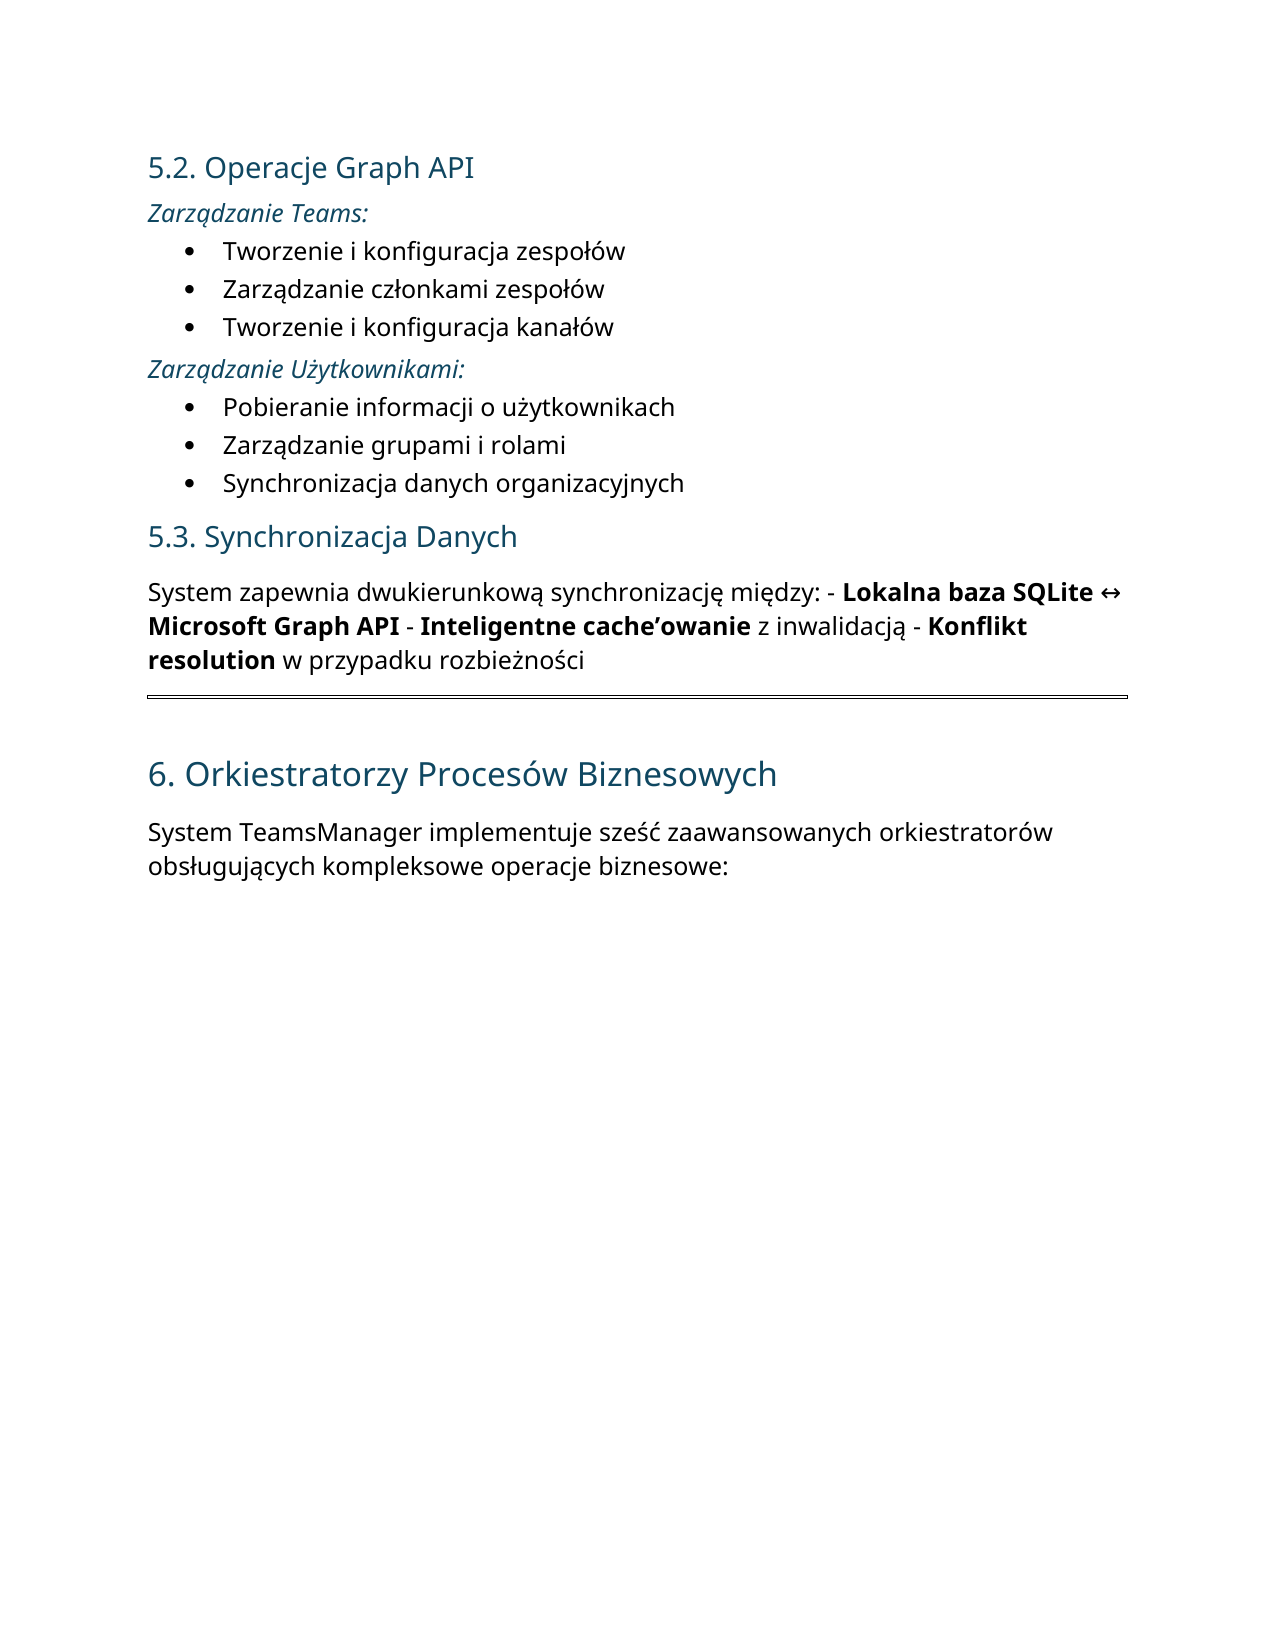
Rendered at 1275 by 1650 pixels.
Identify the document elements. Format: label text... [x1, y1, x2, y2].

list Zarządzanie członkami zespołów [185, 272, 1127, 306]
text System TeamsManager implementuje sześć zaawansowanych orkiestratorów obsługujących kompleksowe operacje biznesowe: [148, 815, 1127, 883]
list Zarządzanie grupami i rolami [185, 428, 1127, 462]
subtitle 5.3. Synchronizacja Danych [148, 516, 1127, 556]
list Synchronizacja danych organizacyjnych [185, 466, 1127, 500]
subtitle 6. Orkiestratorzy Procesów Biznesowych [148, 751, 1127, 796]
subtitle Zarządzanie Użytkownikami: [148, 352, 1127, 386]
subtitle Zarządzanie Teams: [148, 196, 1127, 230]
list Pobieranie informacji o użytkownikach [185, 390, 1127, 424]
list Tworzenie i konfiguracja kanałów [185, 309, 1127, 343]
text System zapewnia dwukierunkową synchronizację między: - Lokalna baza SQLite ↔ Microsoft Graph API - Inteligentne cache’owanie z inwalidacją - Konflikt resolution w przypadku rozbieżności [148, 575, 1127, 677]
list Tworzenie i konfiguracja zespołów [185, 234, 1127, 268]
subtitle 5.2. Operacje Graph API [148, 148, 1127, 187]
